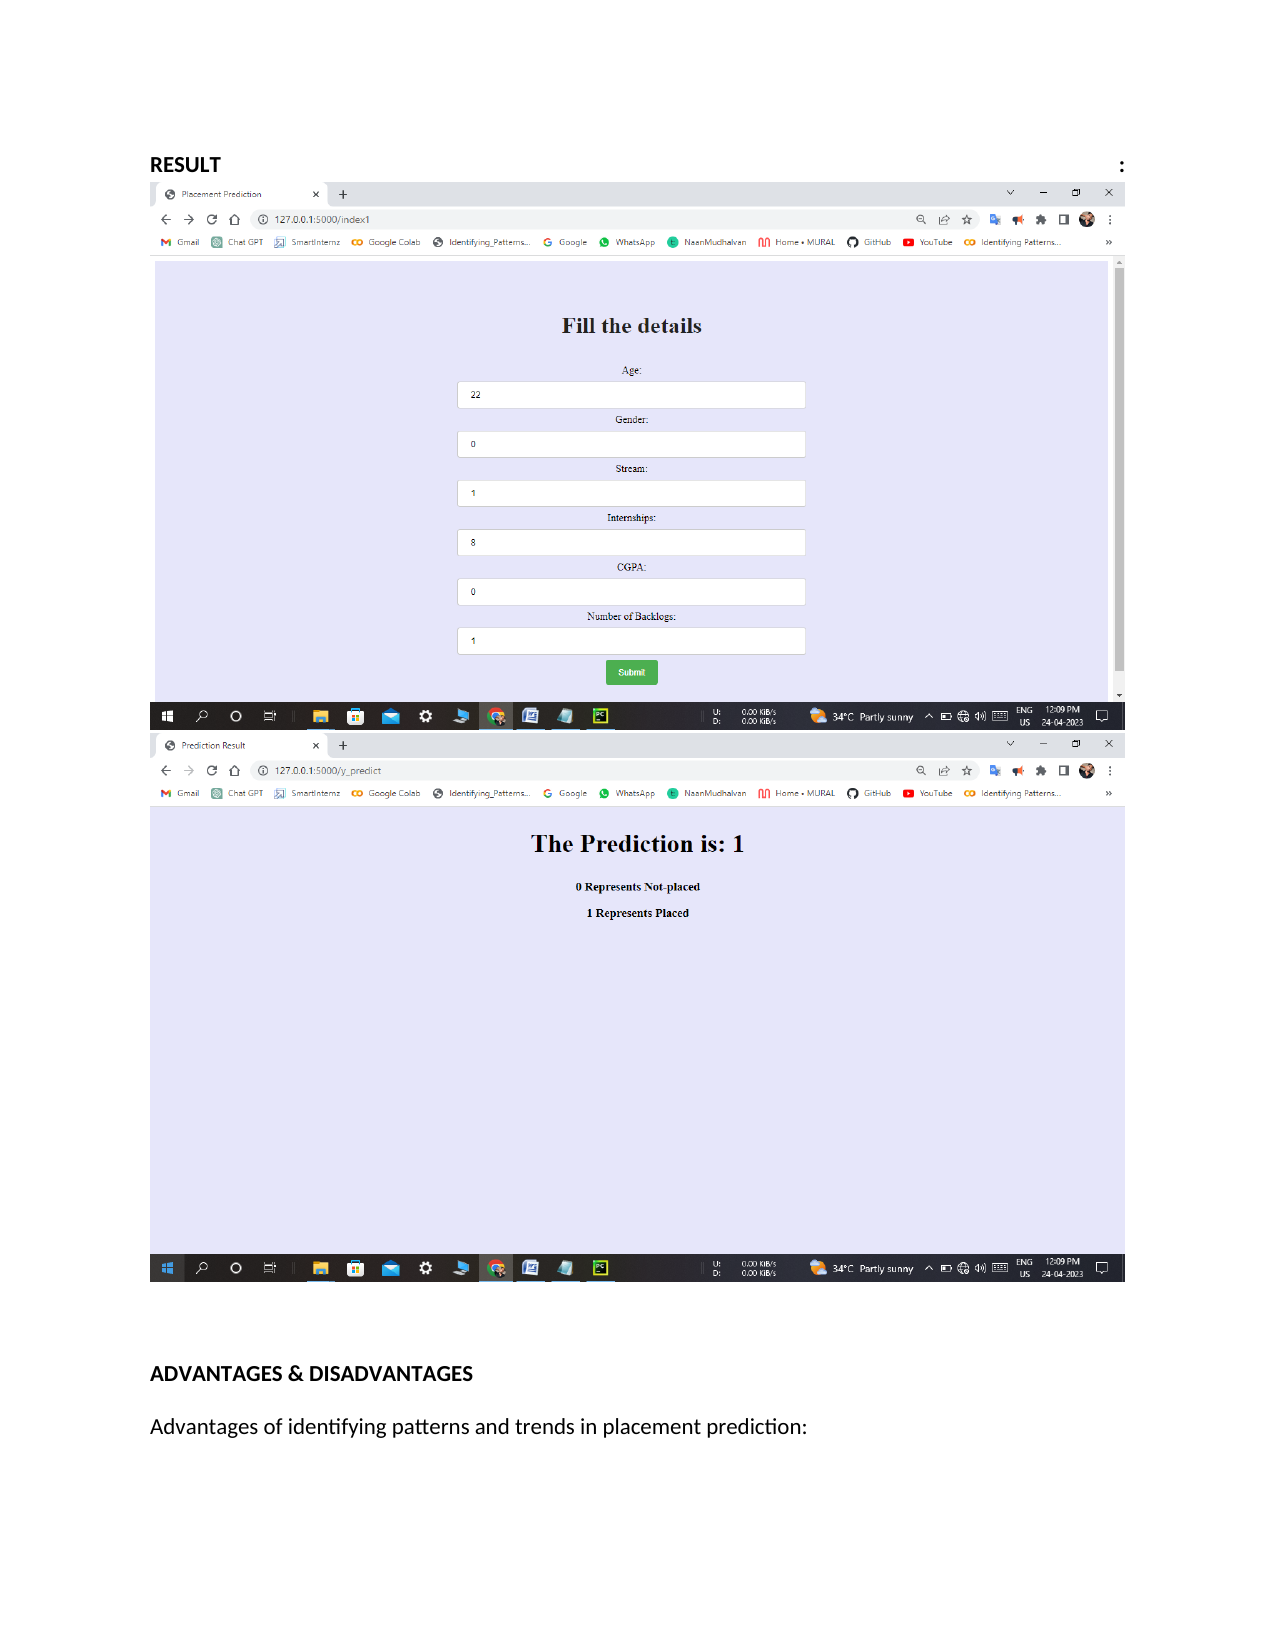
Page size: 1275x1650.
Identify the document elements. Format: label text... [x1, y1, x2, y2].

text RESULT : [150, 150, 1125, 182]
text ADVANTAGES & DISADVANTAGES [150, 1359, 1125, 1387]
picture [150, 182, 1125, 730]
text Advantages of identifying patterns and trends in placement prediction: [150, 1412, 1125, 1440]
picture [150, 733, 1125, 1282]
